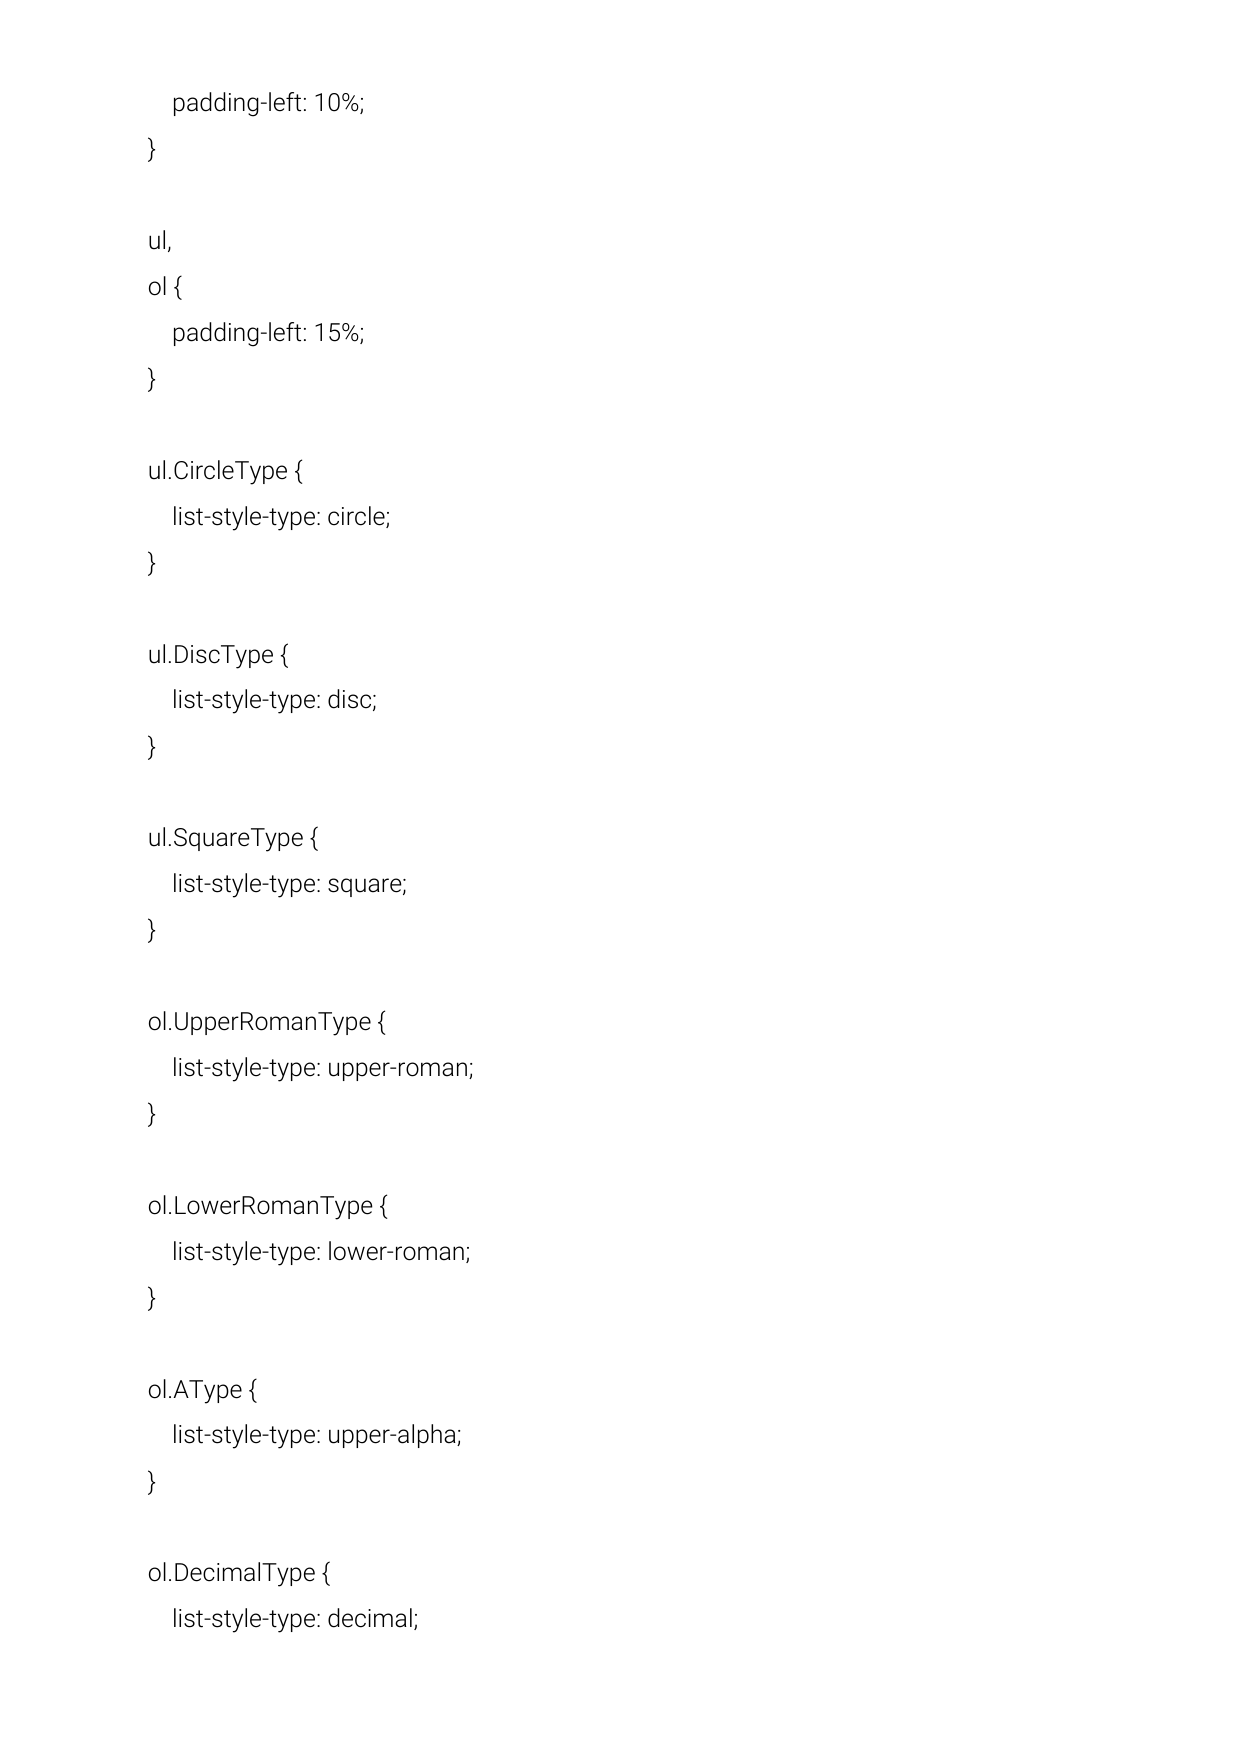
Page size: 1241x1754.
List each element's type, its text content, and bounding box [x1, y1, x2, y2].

text ul, [148, 226, 1152, 256]
text list-style-type: square; [148, 869, 1152, 899]
text ol.LowerRomanType { [148, 1191, 1152, 1220]
text list-style-type: upper-roman; [148, 1053, 1152, 1082]
text padding-left: 10%; [148, 88, 1152, 118]
text } [148, 1283, 1152, 1312]
text ul.CircleType { [148, 456, 1152, 485]
text } [148, 915, 1152, 945]
text padding-left: 15%; [148, 318, 1152, 347]
text } [148, 548, 1152, 577]
text } [148, 732, 1152, 761]
text ol.UpperRomanType { [148, 1007, 1152, 1037]
text list-style-type: disc; [148, 686, 1152, 715]
text list-style-type: lower-roman; [148, 1237, 1152, 1266]
text ol { [148, 272, 1152, 302]
text ol.DecimalType { [148, 1558, 1152, 1588]
text list-style-type: circle; [148, 502, 1152, 531]
text ul.DiscType { [148, 640, 1152, 669]
text list-style-type: upper-alpha; [148, 1421, 1152, 1450]
text ul.SquareType { [148, 823, 1152, 853]
text ol.AType { [148, 1375, 1152, 1404]
text } [148, 134, 1152, 164]
text } [148, 364, 1152, 393]
text } [148, 1099, 1152, 1128]
text list-style-type: decimal; [148, 1604, 1152, 1634]
text } [148, 1467, 1152, 1496]
